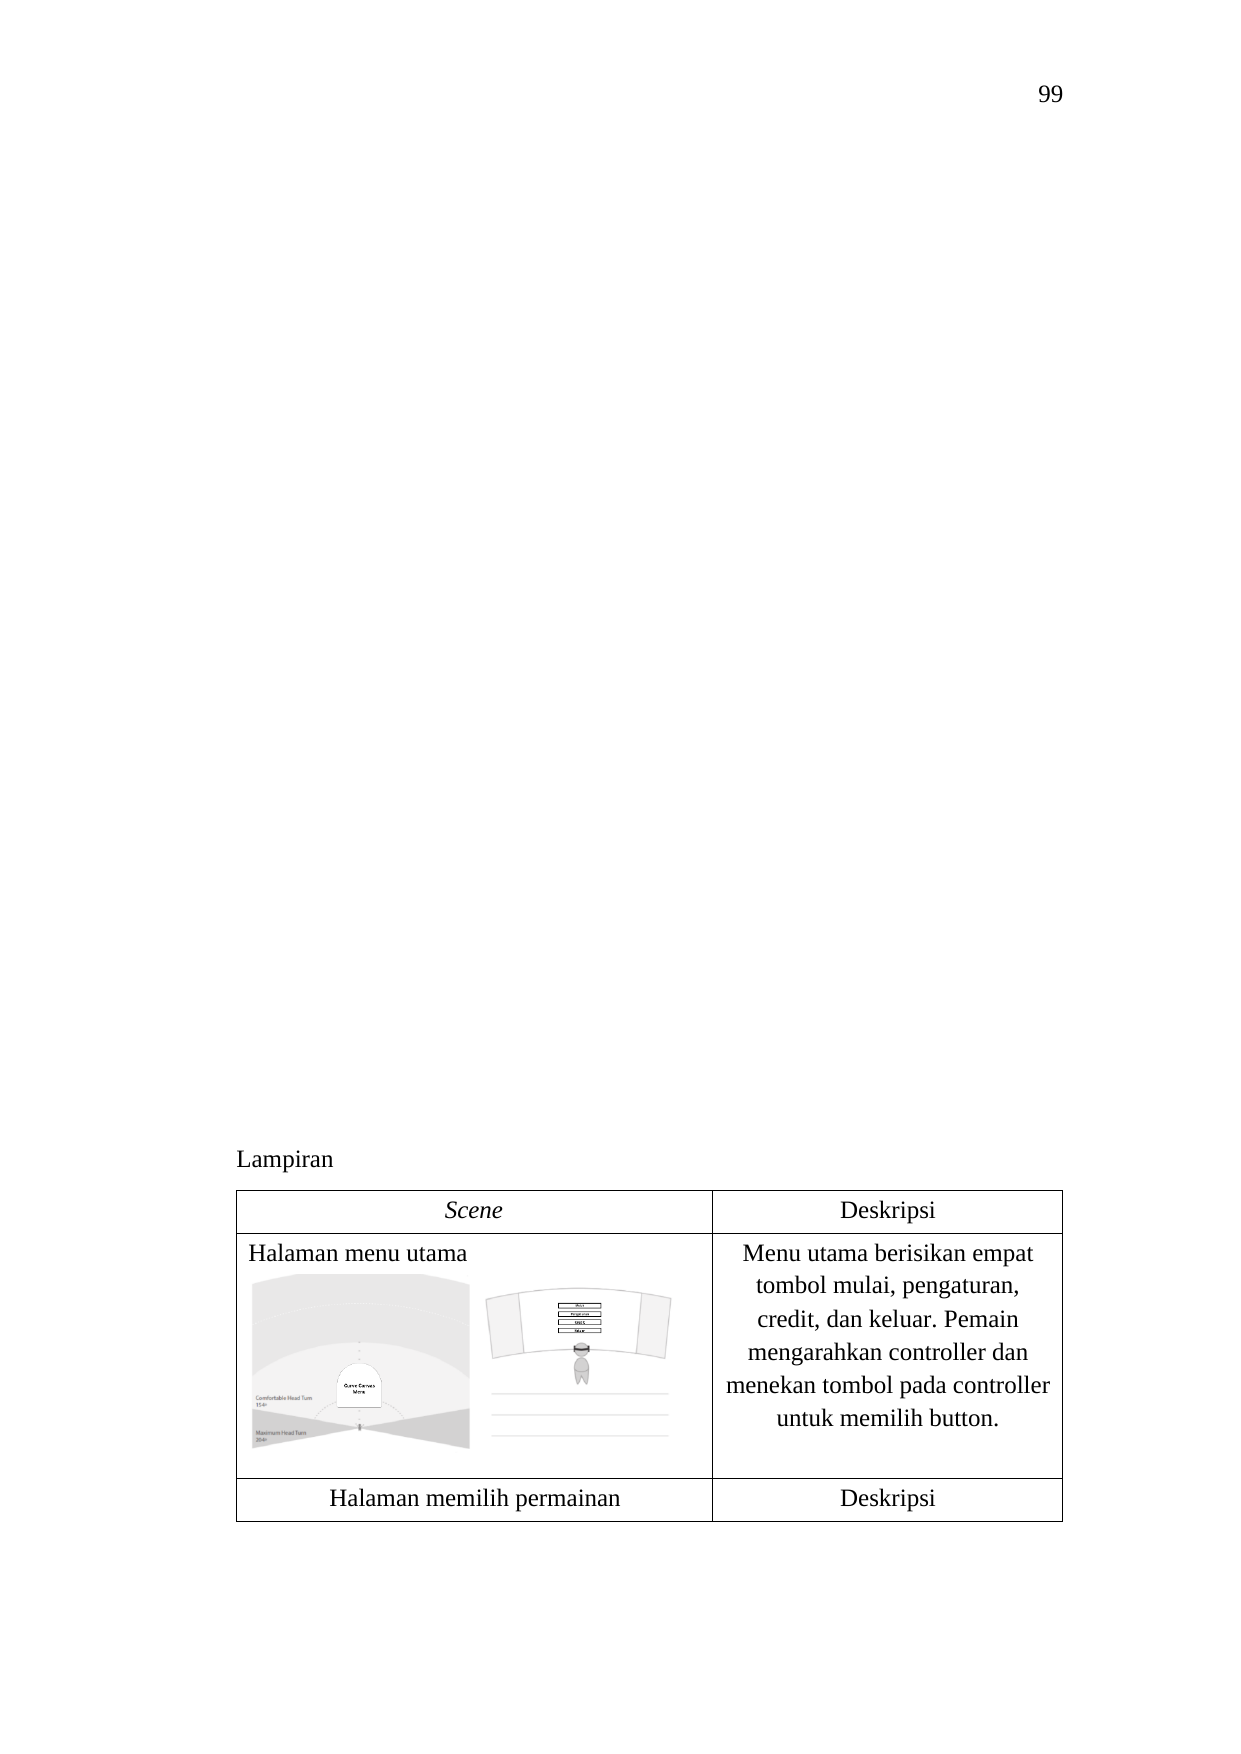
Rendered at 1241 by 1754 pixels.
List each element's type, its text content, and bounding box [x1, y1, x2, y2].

table_cell Deskripsi [713, 1479, 1062, 1521]
table_cell Halaman memilih permainan [237, 1479, 712, 1521]
table_header Deskripsi [713, 1191, 1062, 1232]
picture [248, 1274, 702, 1470]
table_cell Menu utama berisikan empat tombol mulai, pengaturan, credit, dan keluar. Pemain mengarahkan controller dan menekan tombol pada controller untuk memilih button. [713, 1234, 1062, 1478]
table_header Scene [237, 1191, 712, 1232]
text Lampiran [236, 1144, 1063, 1173]
table_cell Halaman menu utama [237, 1234, 712, 1478]
